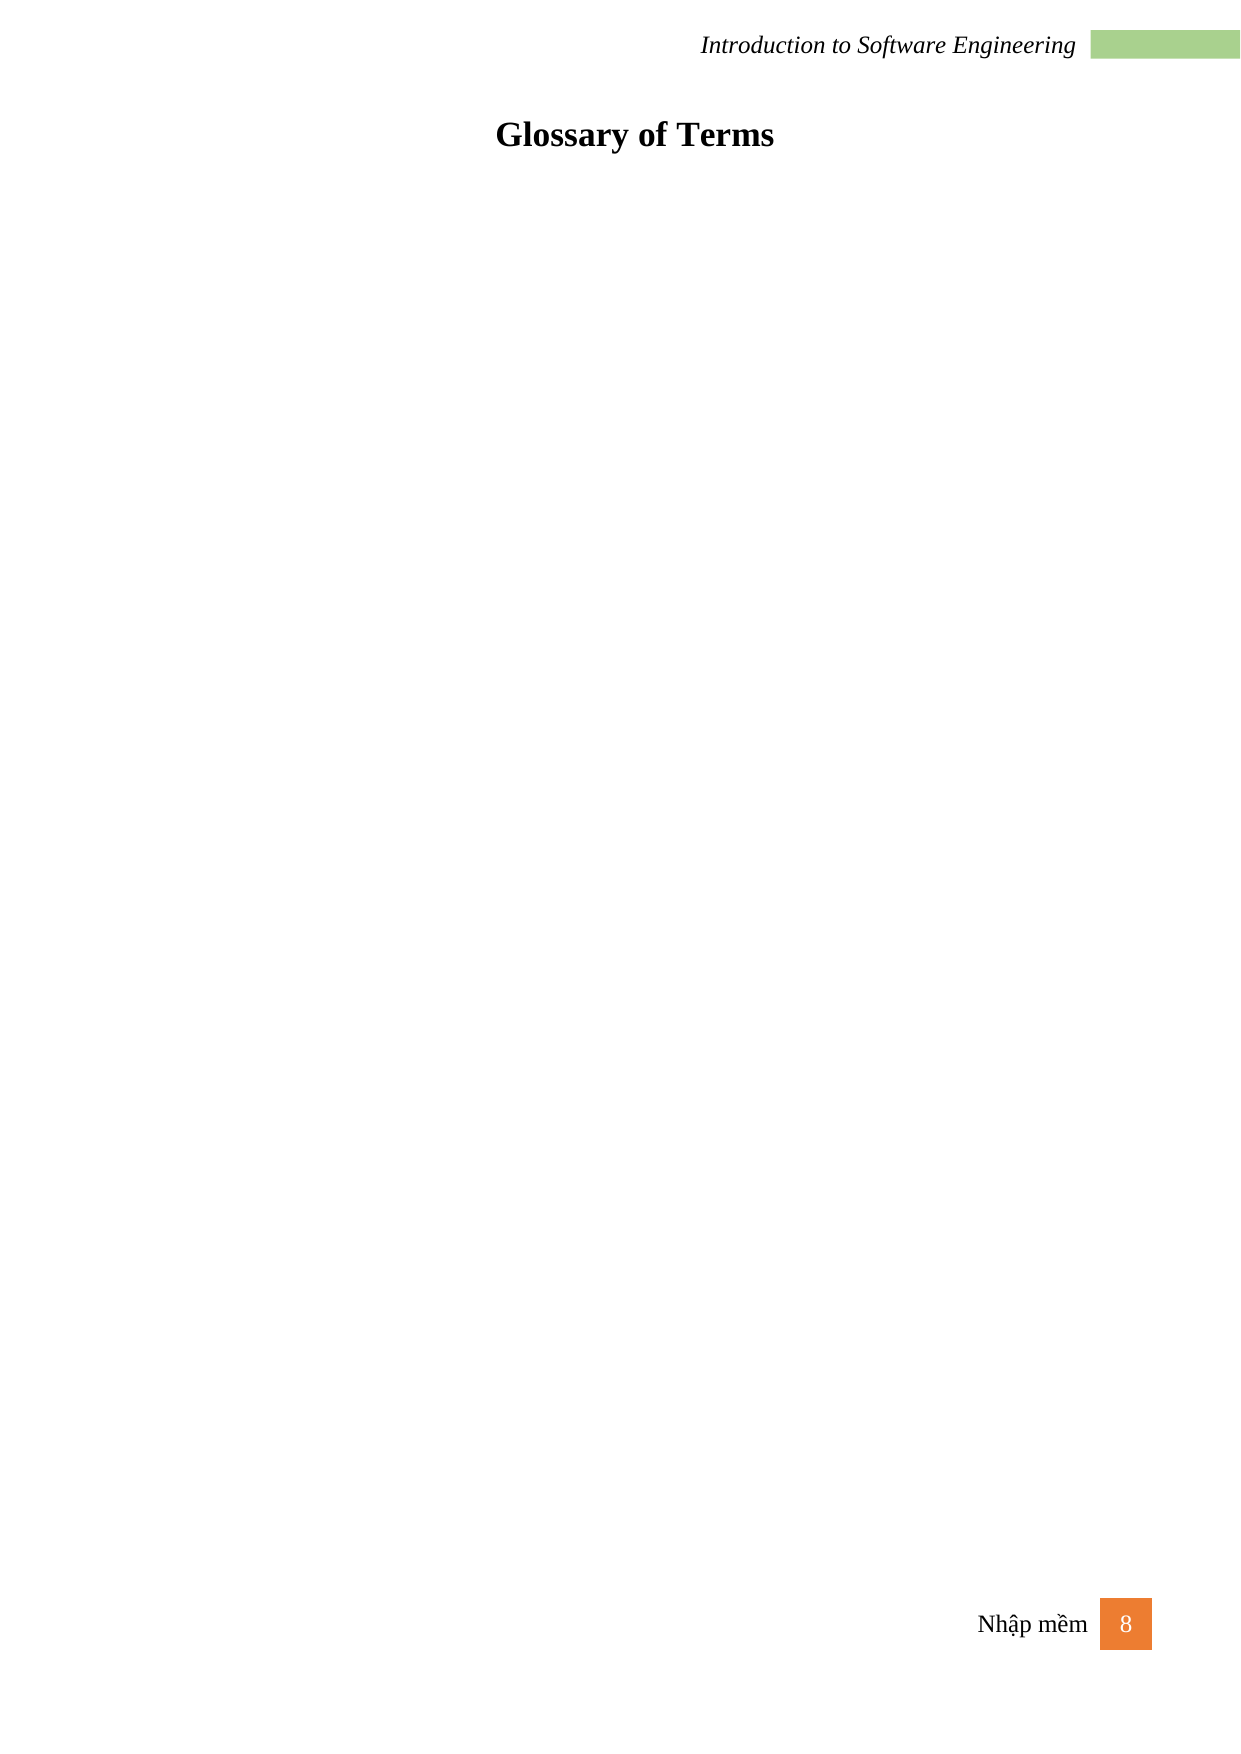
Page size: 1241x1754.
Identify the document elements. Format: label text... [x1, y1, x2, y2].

subtitle Glossary of Terms [118, 114, 1152, 154]
